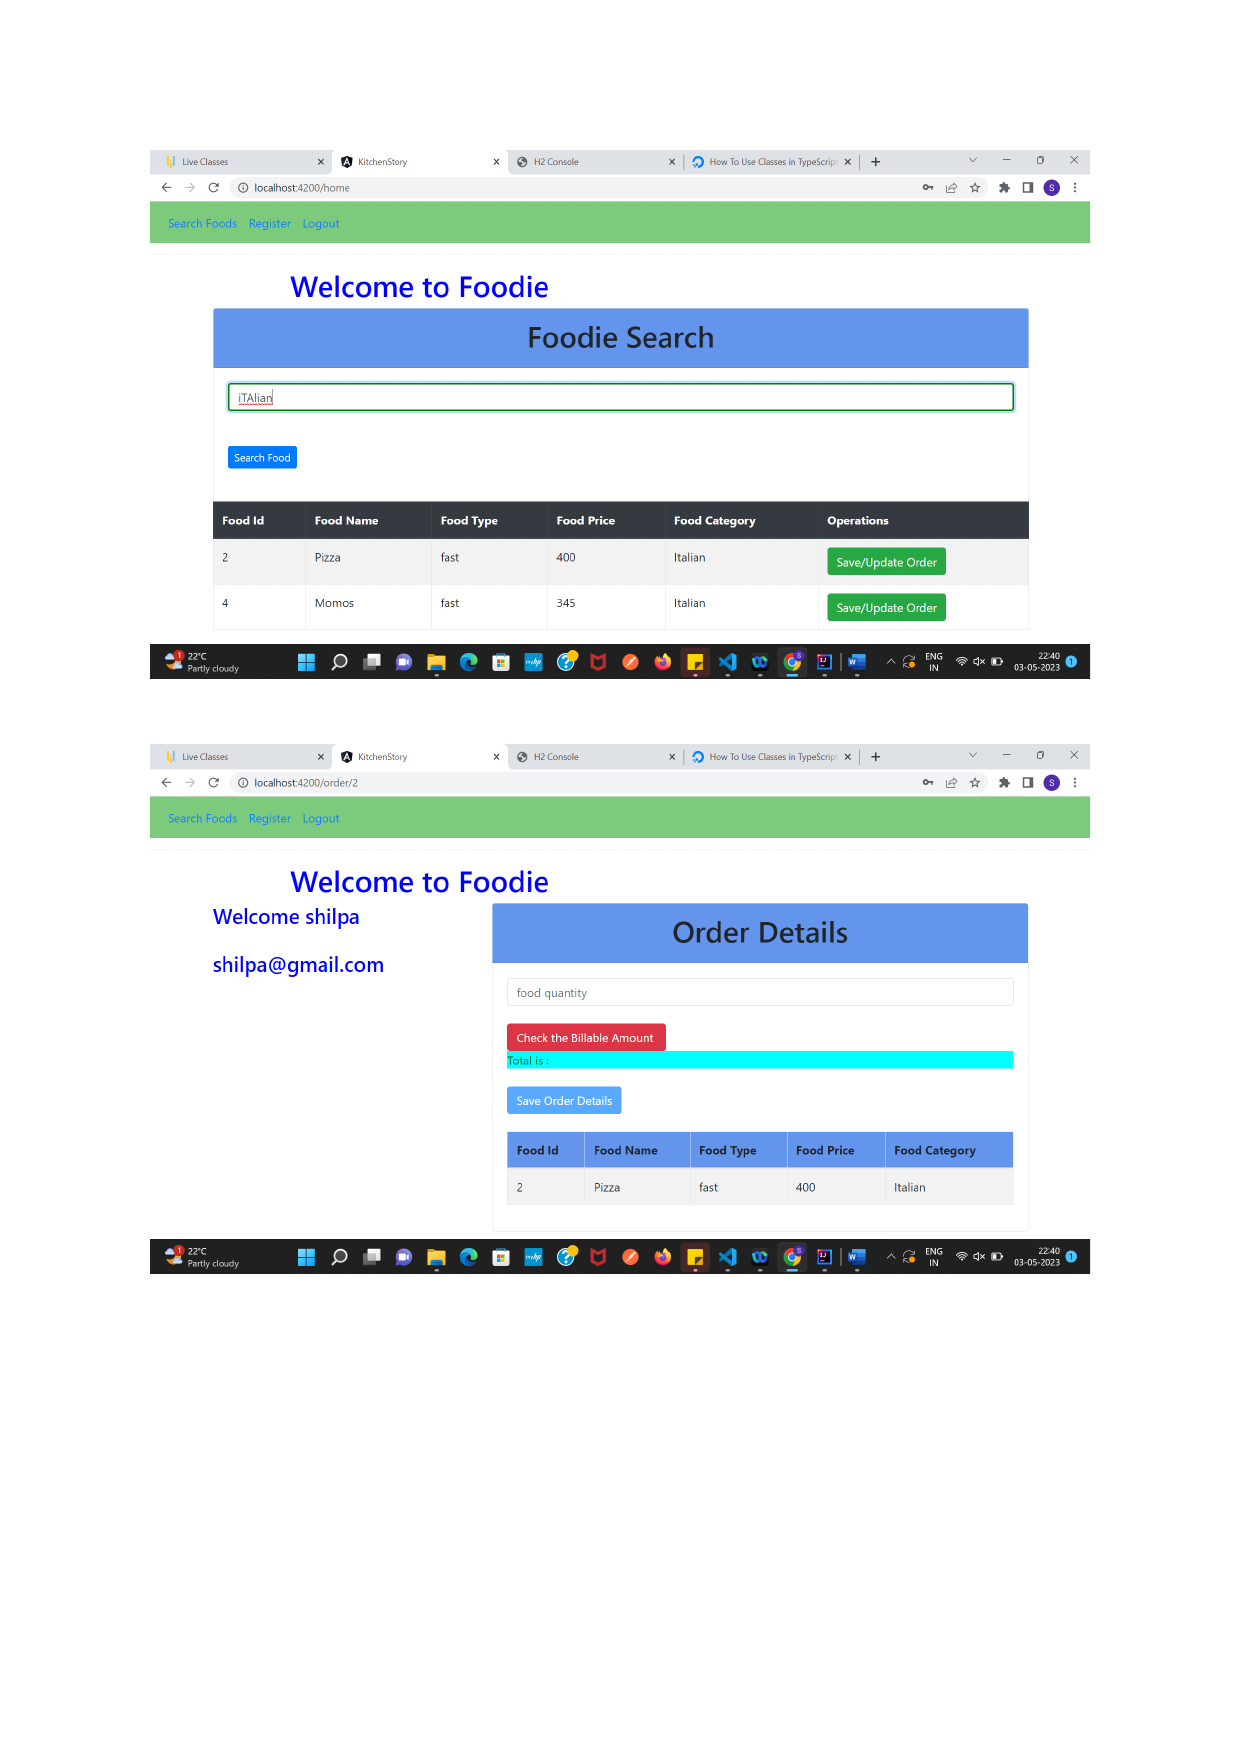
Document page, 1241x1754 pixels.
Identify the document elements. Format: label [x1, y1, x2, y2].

picture [150, 150, 1091, 679]
picture [150, 744, 1091, 1274]
